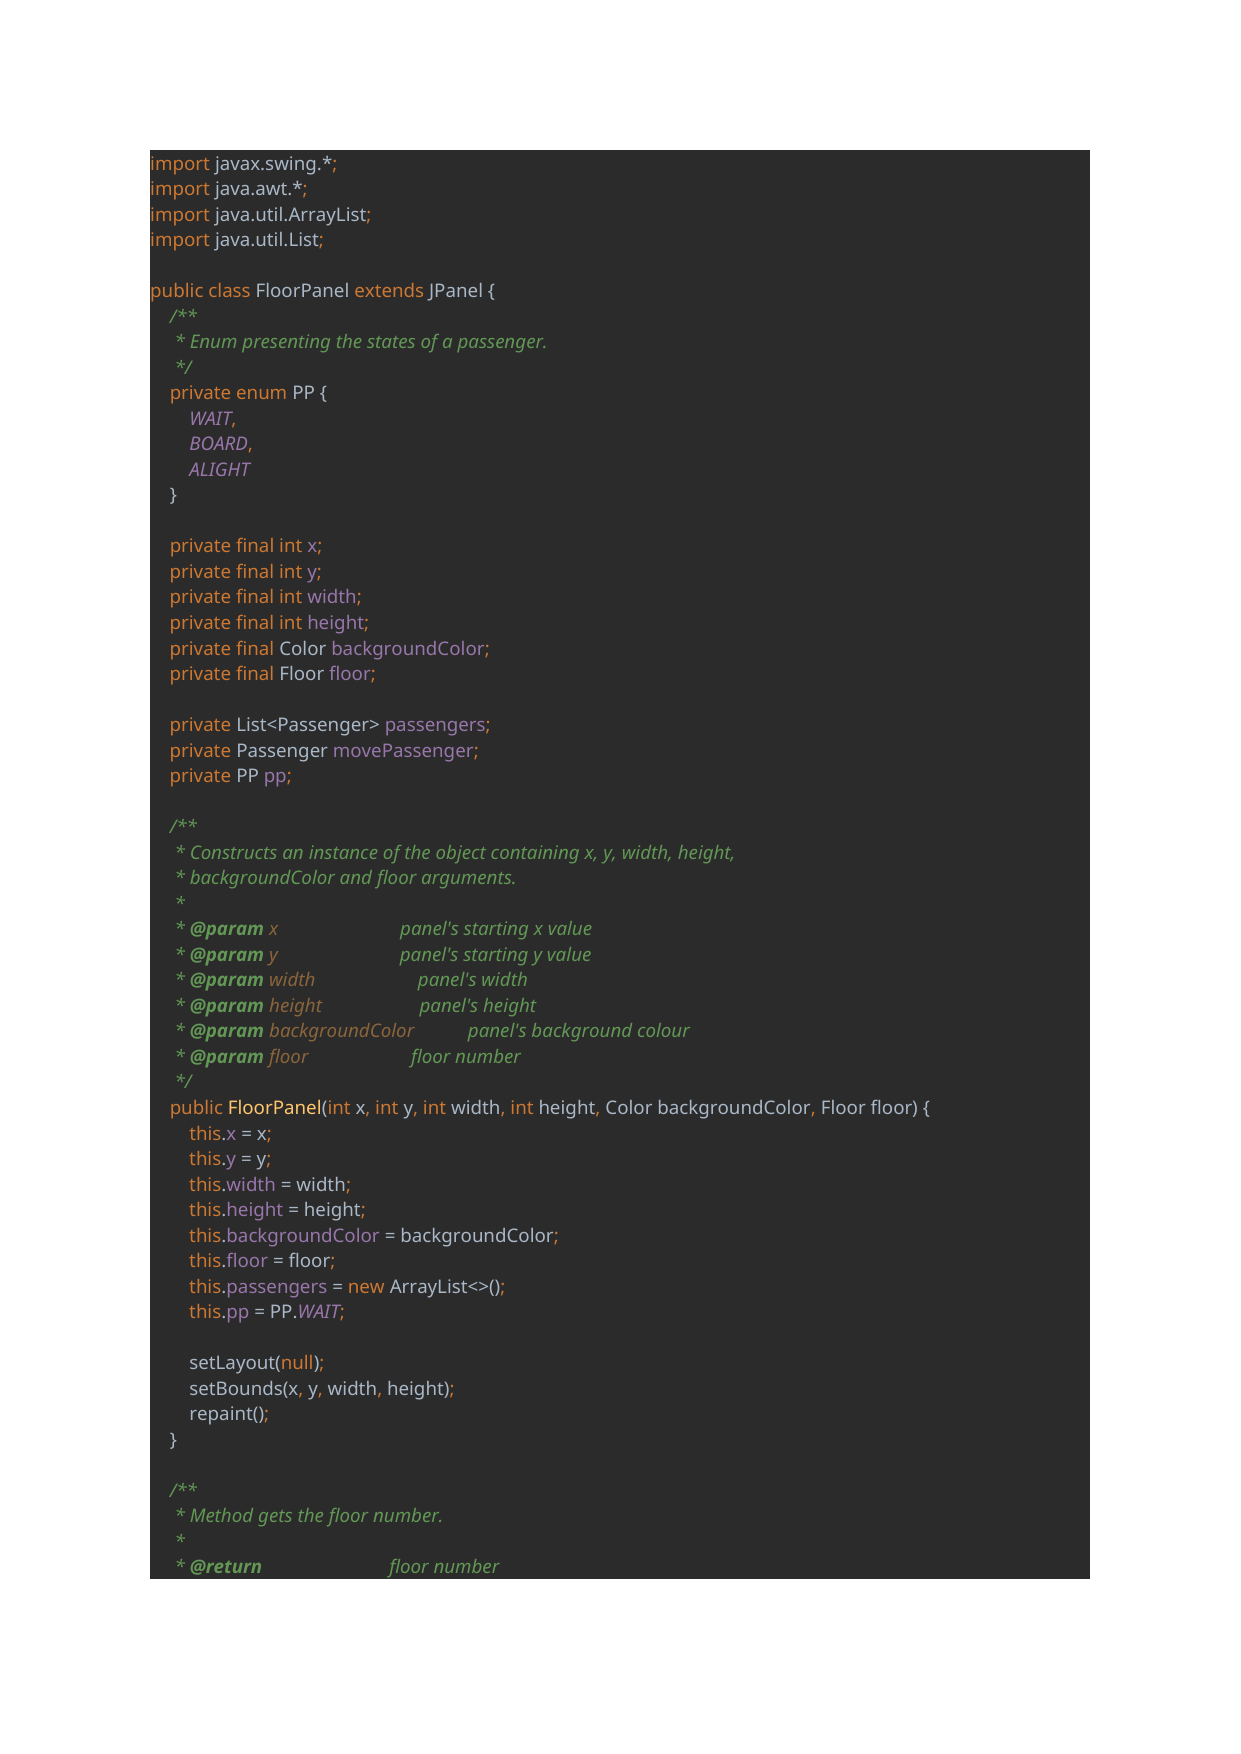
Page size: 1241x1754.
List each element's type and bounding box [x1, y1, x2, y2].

text [150, 150, 1090, 1579]
